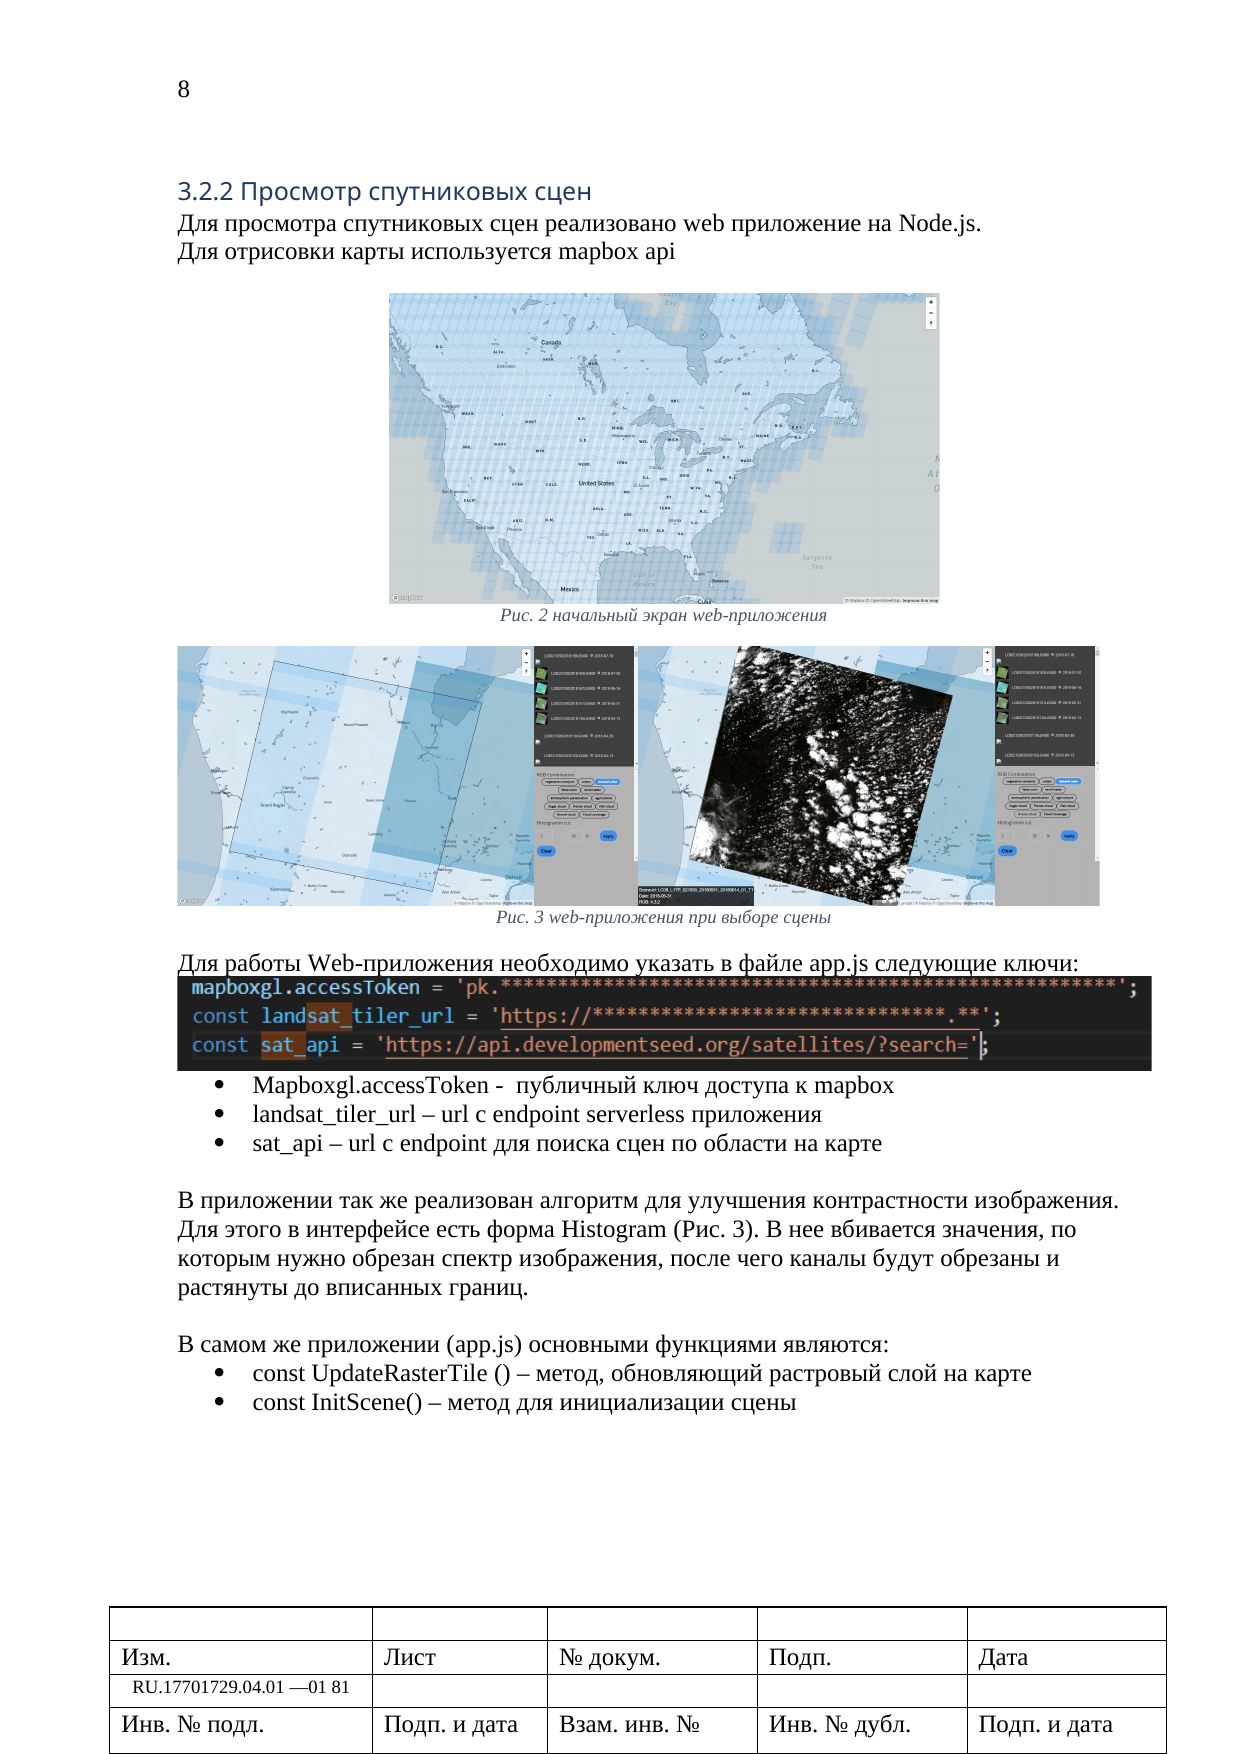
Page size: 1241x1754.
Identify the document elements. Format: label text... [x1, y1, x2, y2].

text В самом же приложении (app.js) основными функциями являются: [177, 1329, 1152, 1358]
list const InitScene() – метод для инициализации сцены [215, 1387, 1152, 1416]
text Рис. 3 web-приложения при выборе сцены [177, 906, 1152, 927]
subtitle 3.2.2 Просмотр спутниковых сцен [177, 174, 1152, 208]
picture [177, 646, 1100, 906]
list sat_api – url c endpoint для поиска сцен по области на карте [215, 1128, 1152, 1157]
list const UpdateRasterTile () – метод, обновляющий растровый слой на карте [215, 1358, 1152, 1387]
text Для отрисовки карты используется mapbox api [177, 236, 1152, 265]
text В приложении так же реализован алгоритм для улучшения контрастности изображения. Для этого в интерфейсе есть форма Histogram (Рис. 3). В нее вбивается значения, по которым нужно обрезан спектр изображения, после чего каналы будут обрезаны и растянуты до вписанных границ. [177, 1186, 1152, 1301]
text Для просмотра спутниковых сцен реализовано web приложение на Node.js. [177, 208, 1152, 236]
list landsat_tiler_url – url с endpoint serverless приложения [215, 1099, 1152, 1128]
picture [389, 293, 940, 604]
picture [177, 976, 1152, 1071]
text Для работы Web-приложения необходимо указать в файле app.js следующие ключи: [177, 948, 1152, 976]
text Рис. 2 начальный экран web-приложения [177, 604, 1152, 625]
list Mapboxgl.accessToken - публичный ключ доступа к mapbox [215, 1071, 1152, 1099]
